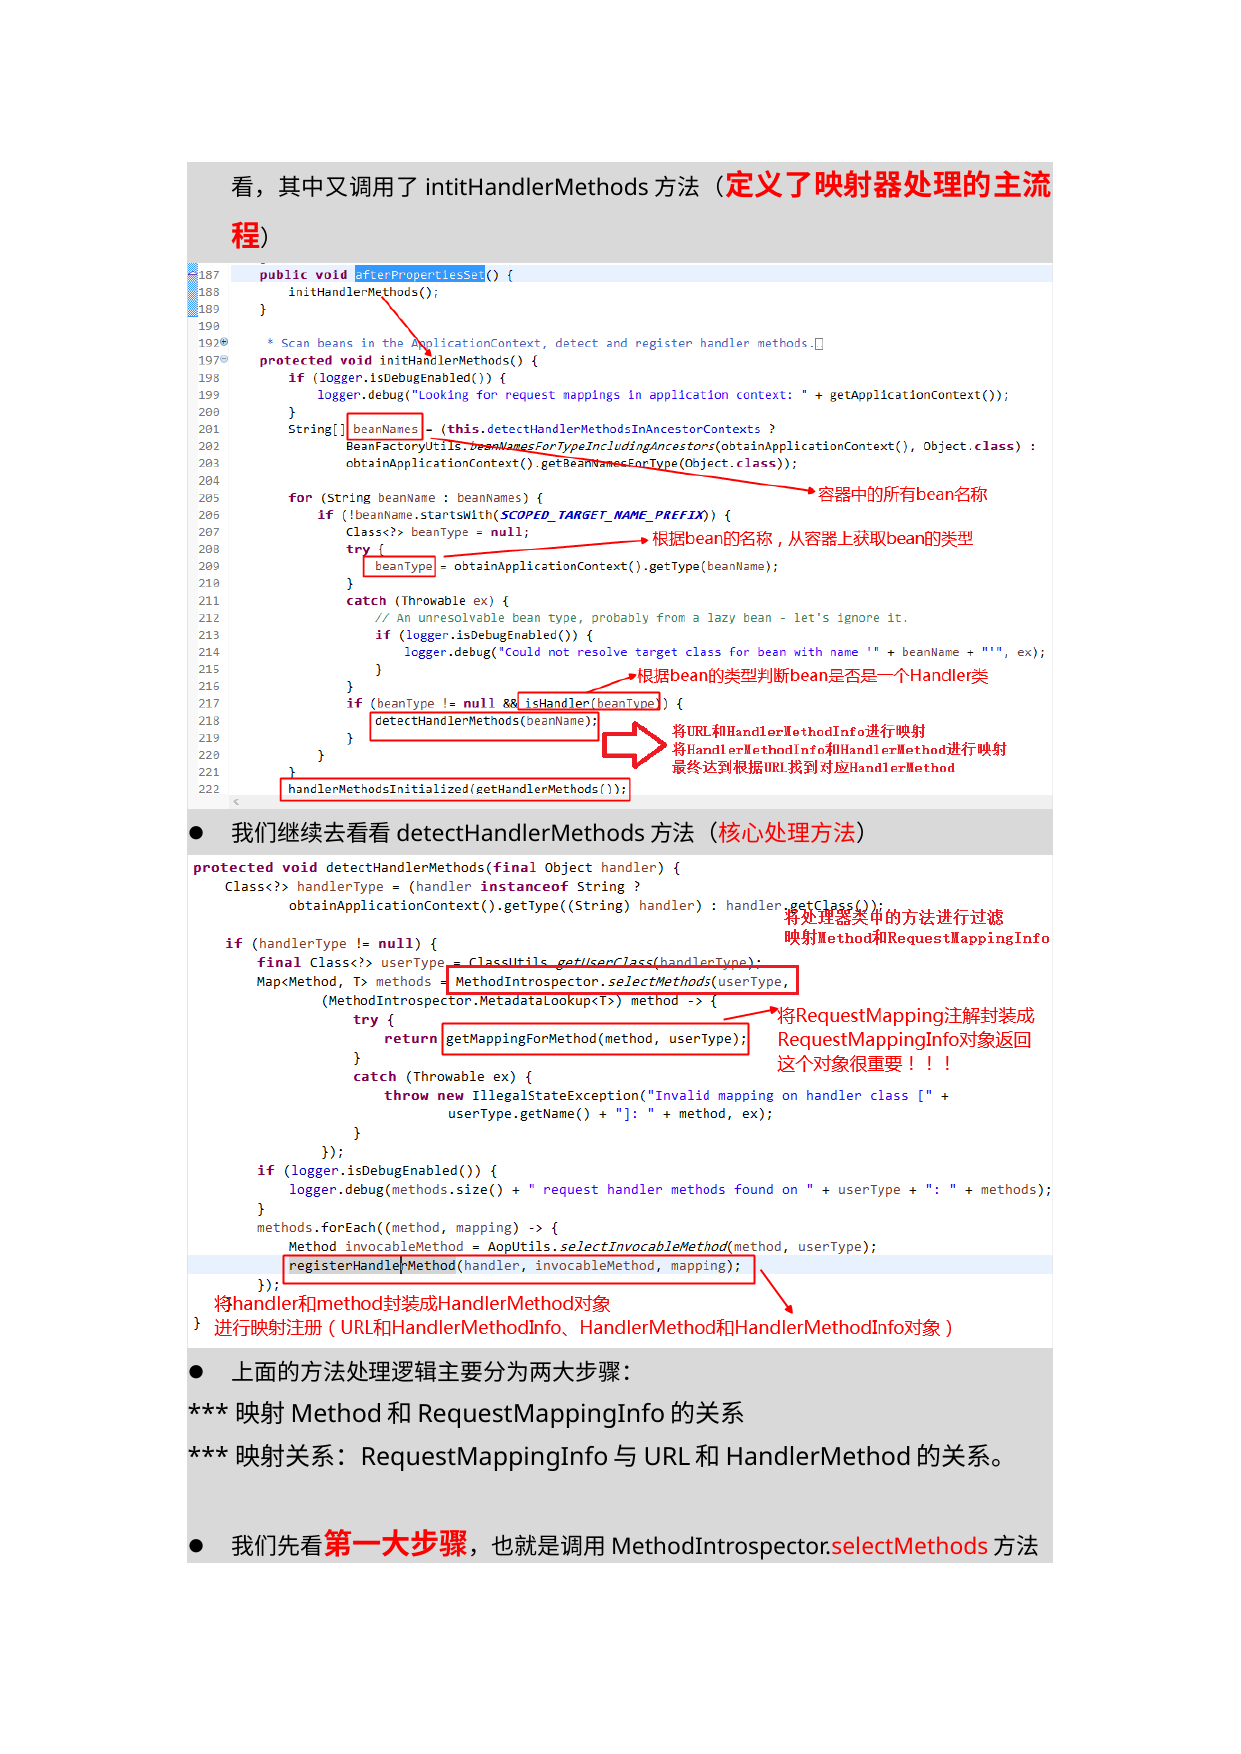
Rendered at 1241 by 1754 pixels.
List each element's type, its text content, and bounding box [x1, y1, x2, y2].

list 我们先看第一大步骤，也就是调用MethodIntrospector.selectMethods方法 [187, 1521, 1053, 1563]
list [187, 162, 1053, 255]
text *** 映射Method和RequestMappingInfo的关系 [187, 1393, 1053, 1429]
list 上面的方法处理逻辑主要分为两大步骤： [187, 1353, 1053, 1387]
text *** 映射关系：RequestMappingInfo与URL和HandlerMethod的关系。 [187, 1437, 1053, 1473]
picture [187, 263, 1053, 809]
list 我们继续去看看detectHandlerMethods方法（核心处理方法） [187, 815, 1053, 848]
picture [187, 855, 1053, 1348]
